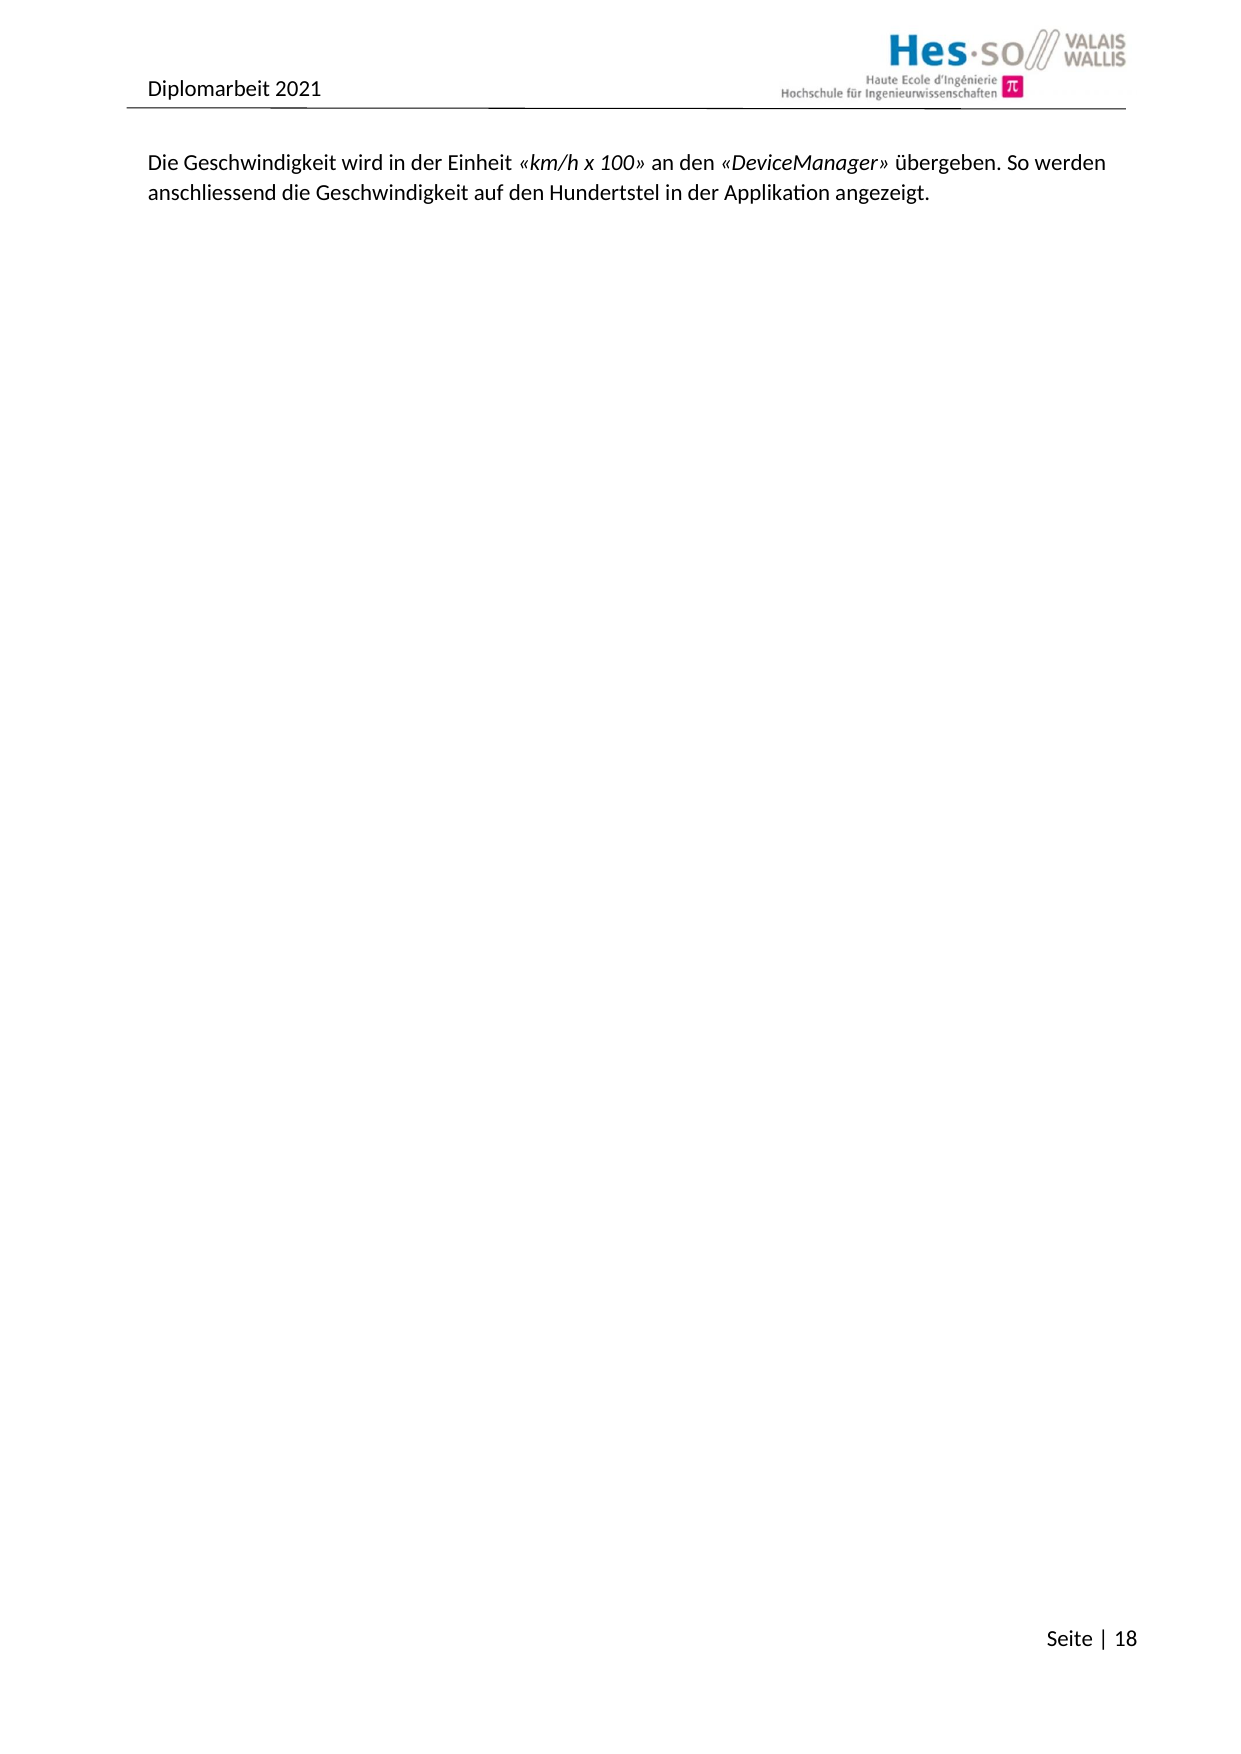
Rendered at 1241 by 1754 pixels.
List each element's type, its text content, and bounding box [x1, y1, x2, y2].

text Die Geschwindigkeit wird in der Einheit «km/h x 100» an den «DeviceManager» übergeben. So werden anschliessend die Geschwindigkeit auf den Hundertstel in der Applikation angezeigt. [148, 148, 1137, 206]
picture [771, 12, 1137, 119]
